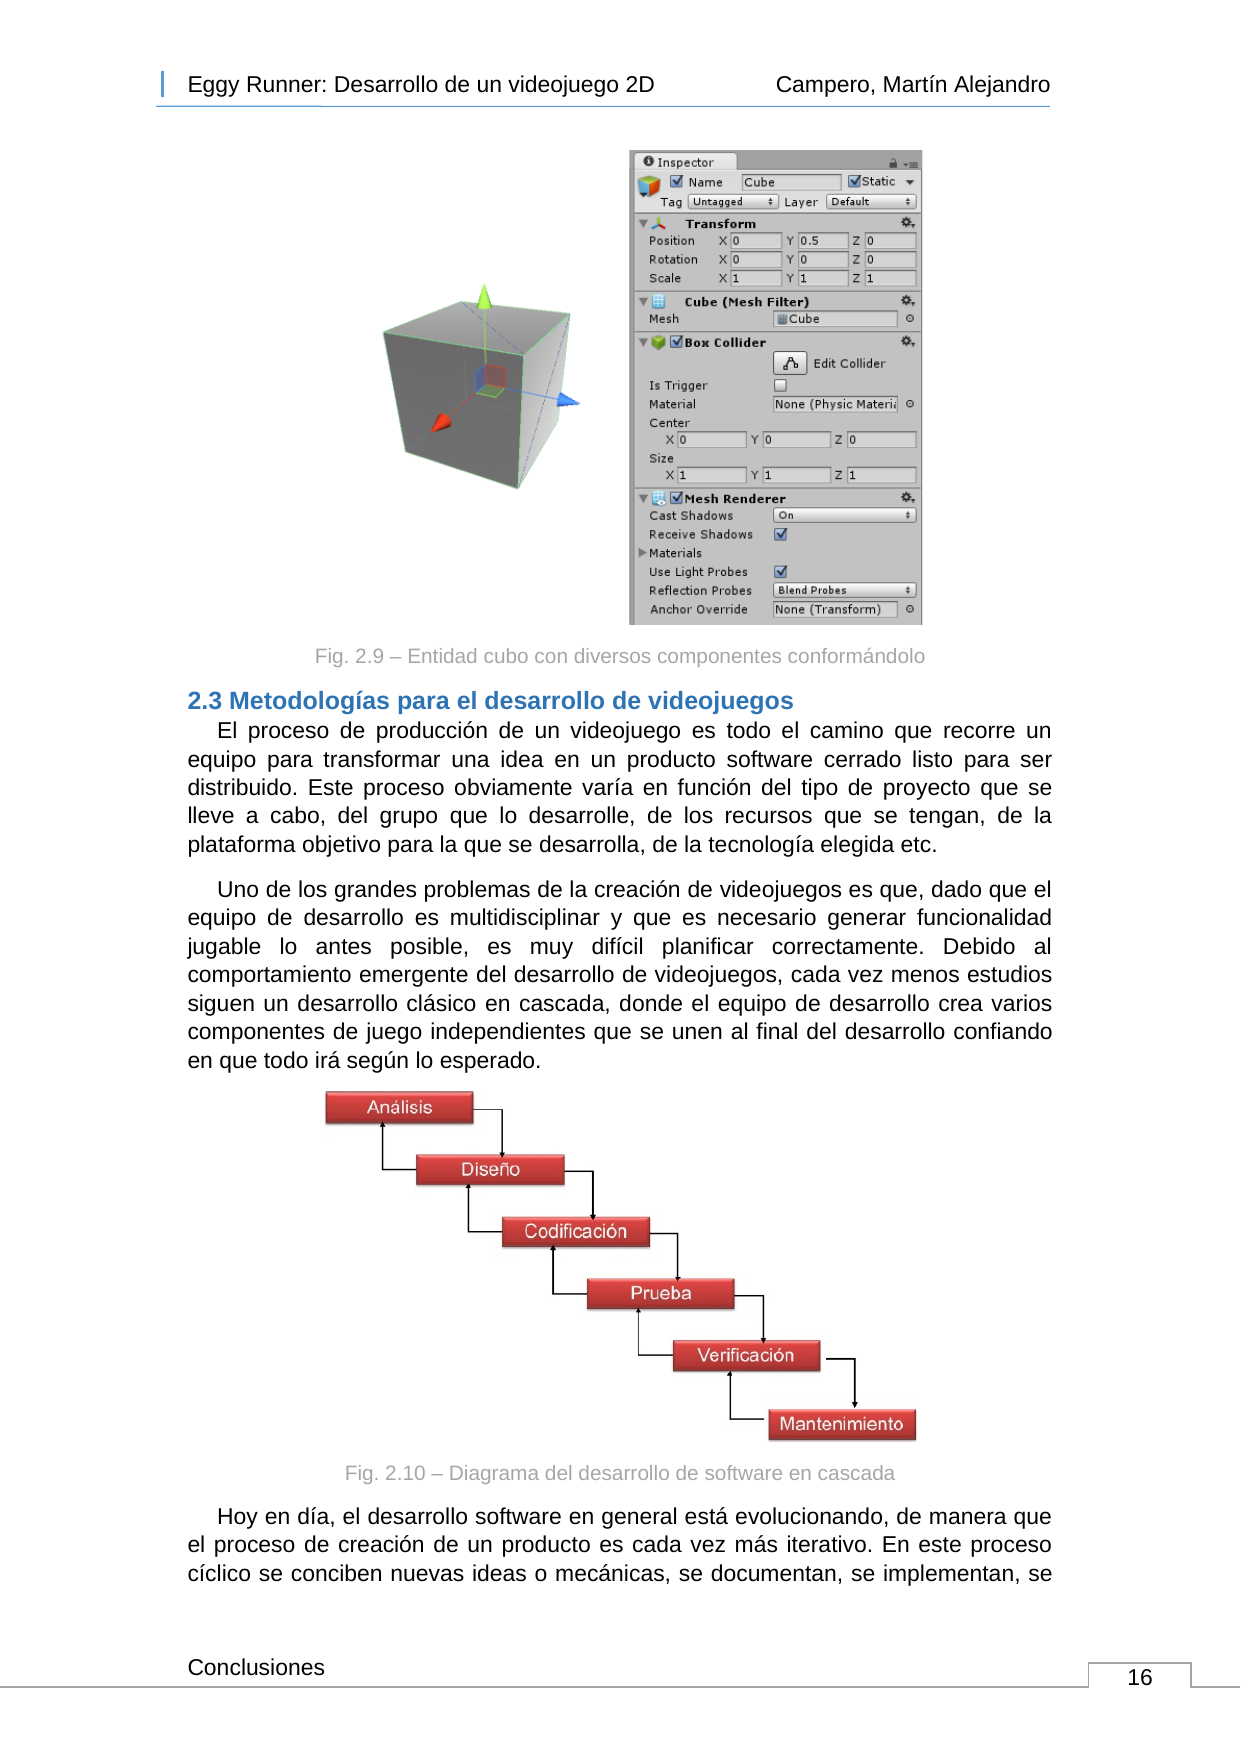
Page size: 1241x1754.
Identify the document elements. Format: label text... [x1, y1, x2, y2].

subtitle 2.3 Metodologías para el desarrollo de videojuegos [187, 686, 1053, 715]
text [187, 1503, 1053, 1586]
text Uno de los grandes problemas de la creación de videojuegos es que, dado que el equipo de desarrollo es multidisciplinar y que es necesario generar funcionalidad jugable lo antes posible, es muy difícil planificar correctamente. Debido al comportamiento emergente del desarrollo de videojuegos, cada vez menos estudios siguen un desarrollo clásico en cascada, donde el equipo de desarrollo crea varios componentes de juego independientes que se unen al final del desarrollo confiando en que todo irá según lo esperado. [187, 876, 1053, 1073]
picture [317, 150, 923, 625]
text Fig. 2.10 – Diagrama del desarrollo de software en cascada [187, 1460, 1053, 1484]
text El proceso de producción de un videojuego es todo el camino que recorre un equipo para transformar una idea en un producto software cerrado listo para ser distribuido. Este proceso obviamente varía en función del tipo de proyecto que se lleve a cabo, del grupo que lo desarrolle, de los recursos que se tengan, de la plataforma objetivo para la que se desarrolla, de la tecnología elegida etc. [187, 717, 1053, 857]
text Fig. 2.9 – Entidad cubo con diversos componentes conformándolo [187, 643, 1053, 667]
picture [322, 1091, 918, 1442]
